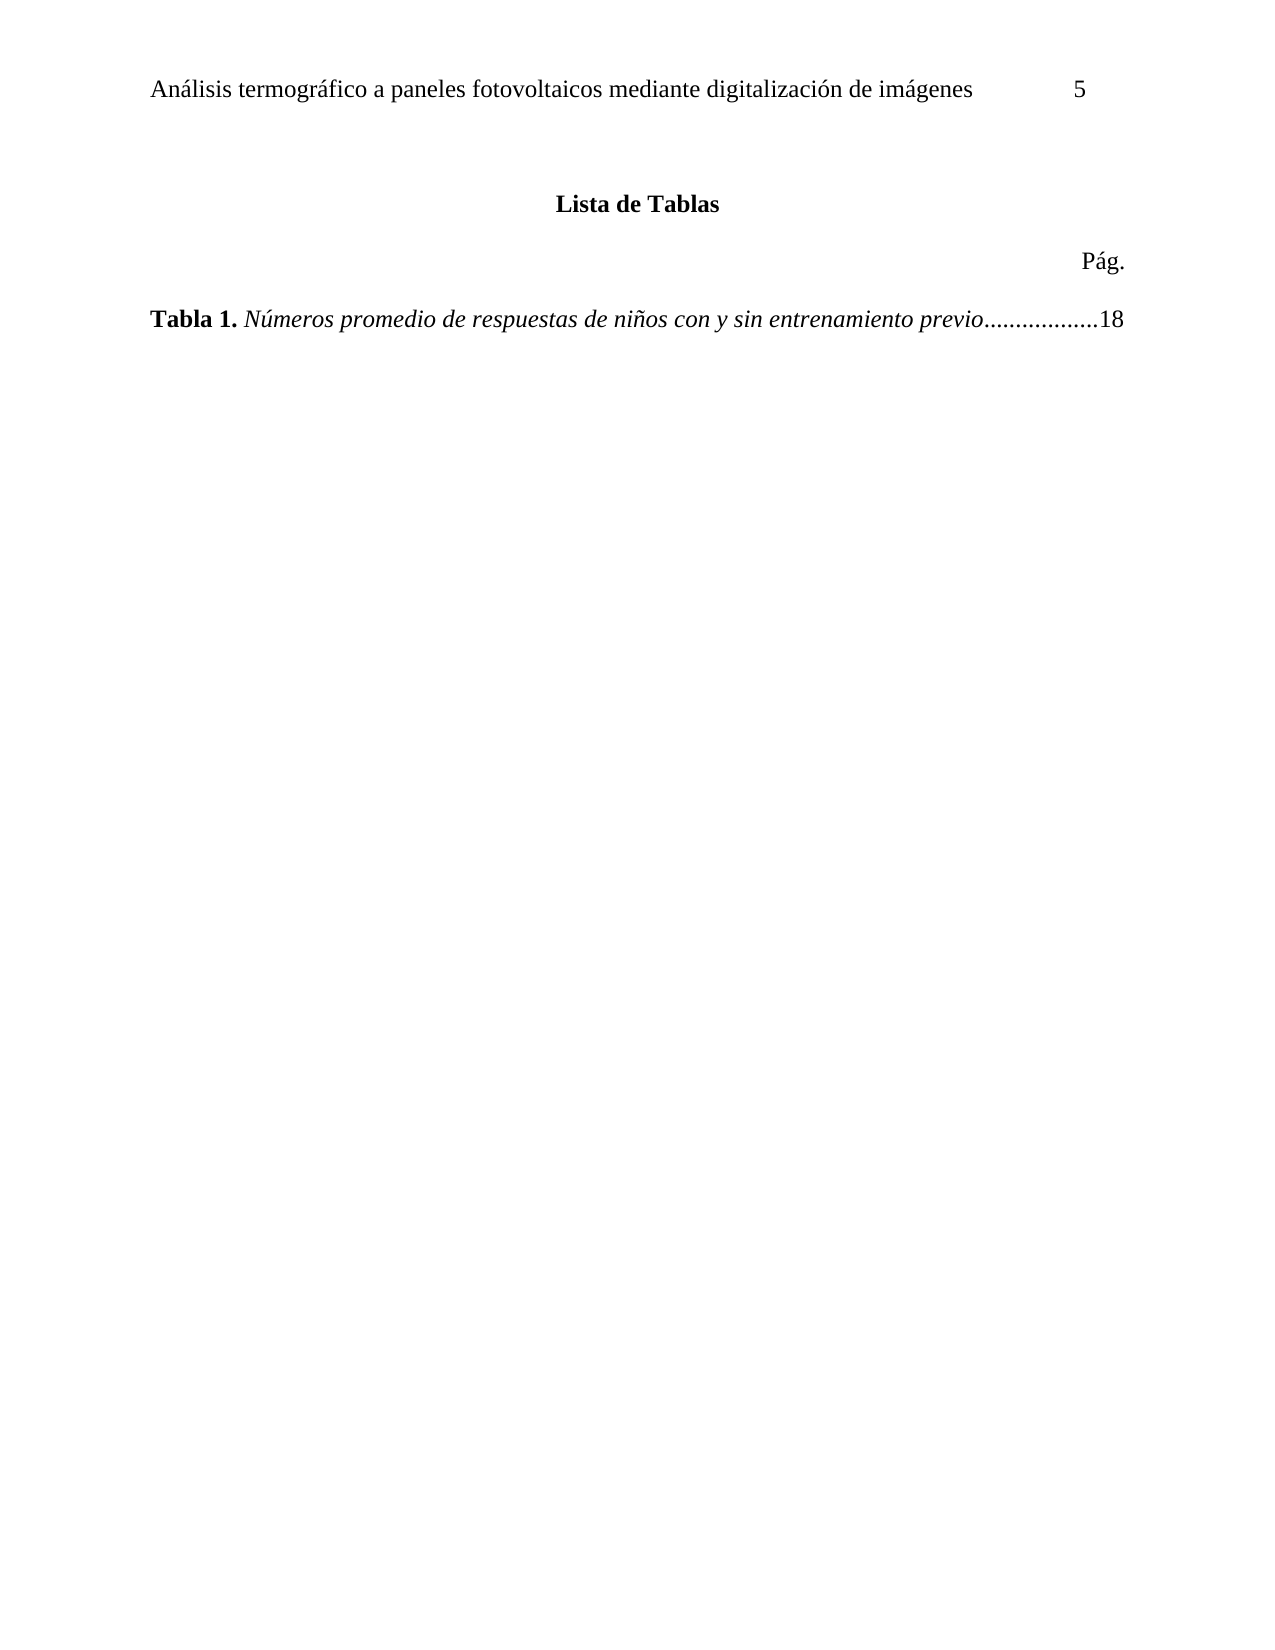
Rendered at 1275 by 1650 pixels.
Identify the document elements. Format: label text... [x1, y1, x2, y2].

text Tabla 1. Números promedio de respuestas de niños con y sin entrenamiento previo 18 [150, 304, 1125, 332]
text Pág. [150, 246, 1125, 275]
text Lista de Tablas [150, 189, 1125, 217]
